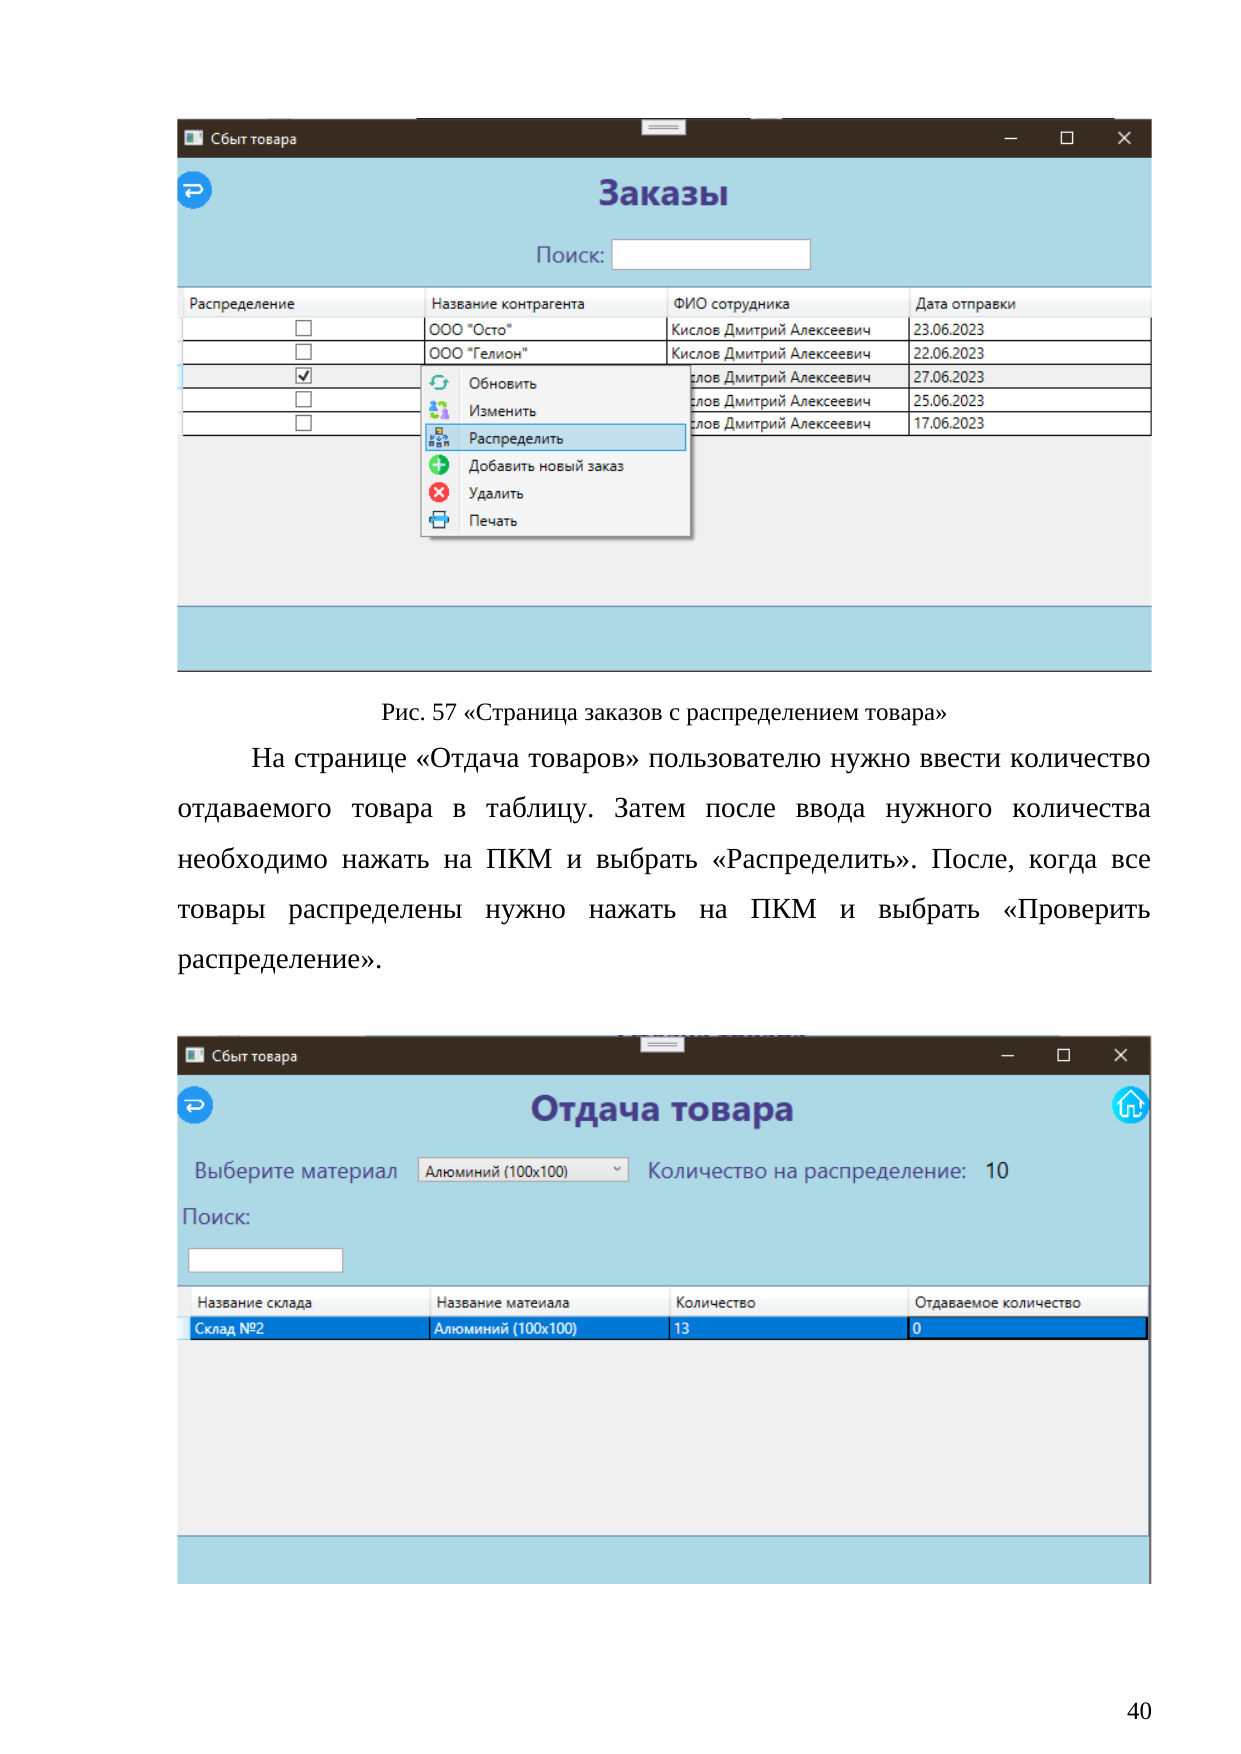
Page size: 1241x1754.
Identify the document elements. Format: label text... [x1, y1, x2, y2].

picture [177, 1035, 1152, 1584]
text Рис. 57 «Страница заказов с распределением товара» [177, 697, 1152, 726]
picture [177, 118, 1152, 672]
text На странице «Отдача товаров» пользователю нужно ввести количество отдаваемого товара в таблицу. Затем после ввода нужного количества необходимо нажать на ПКМ и выбрать «Распределить». После, когда все товары распределены нужно нажать на ПКМ и выбрать «Проверить распределение». [177, 740, 1152, 975]
